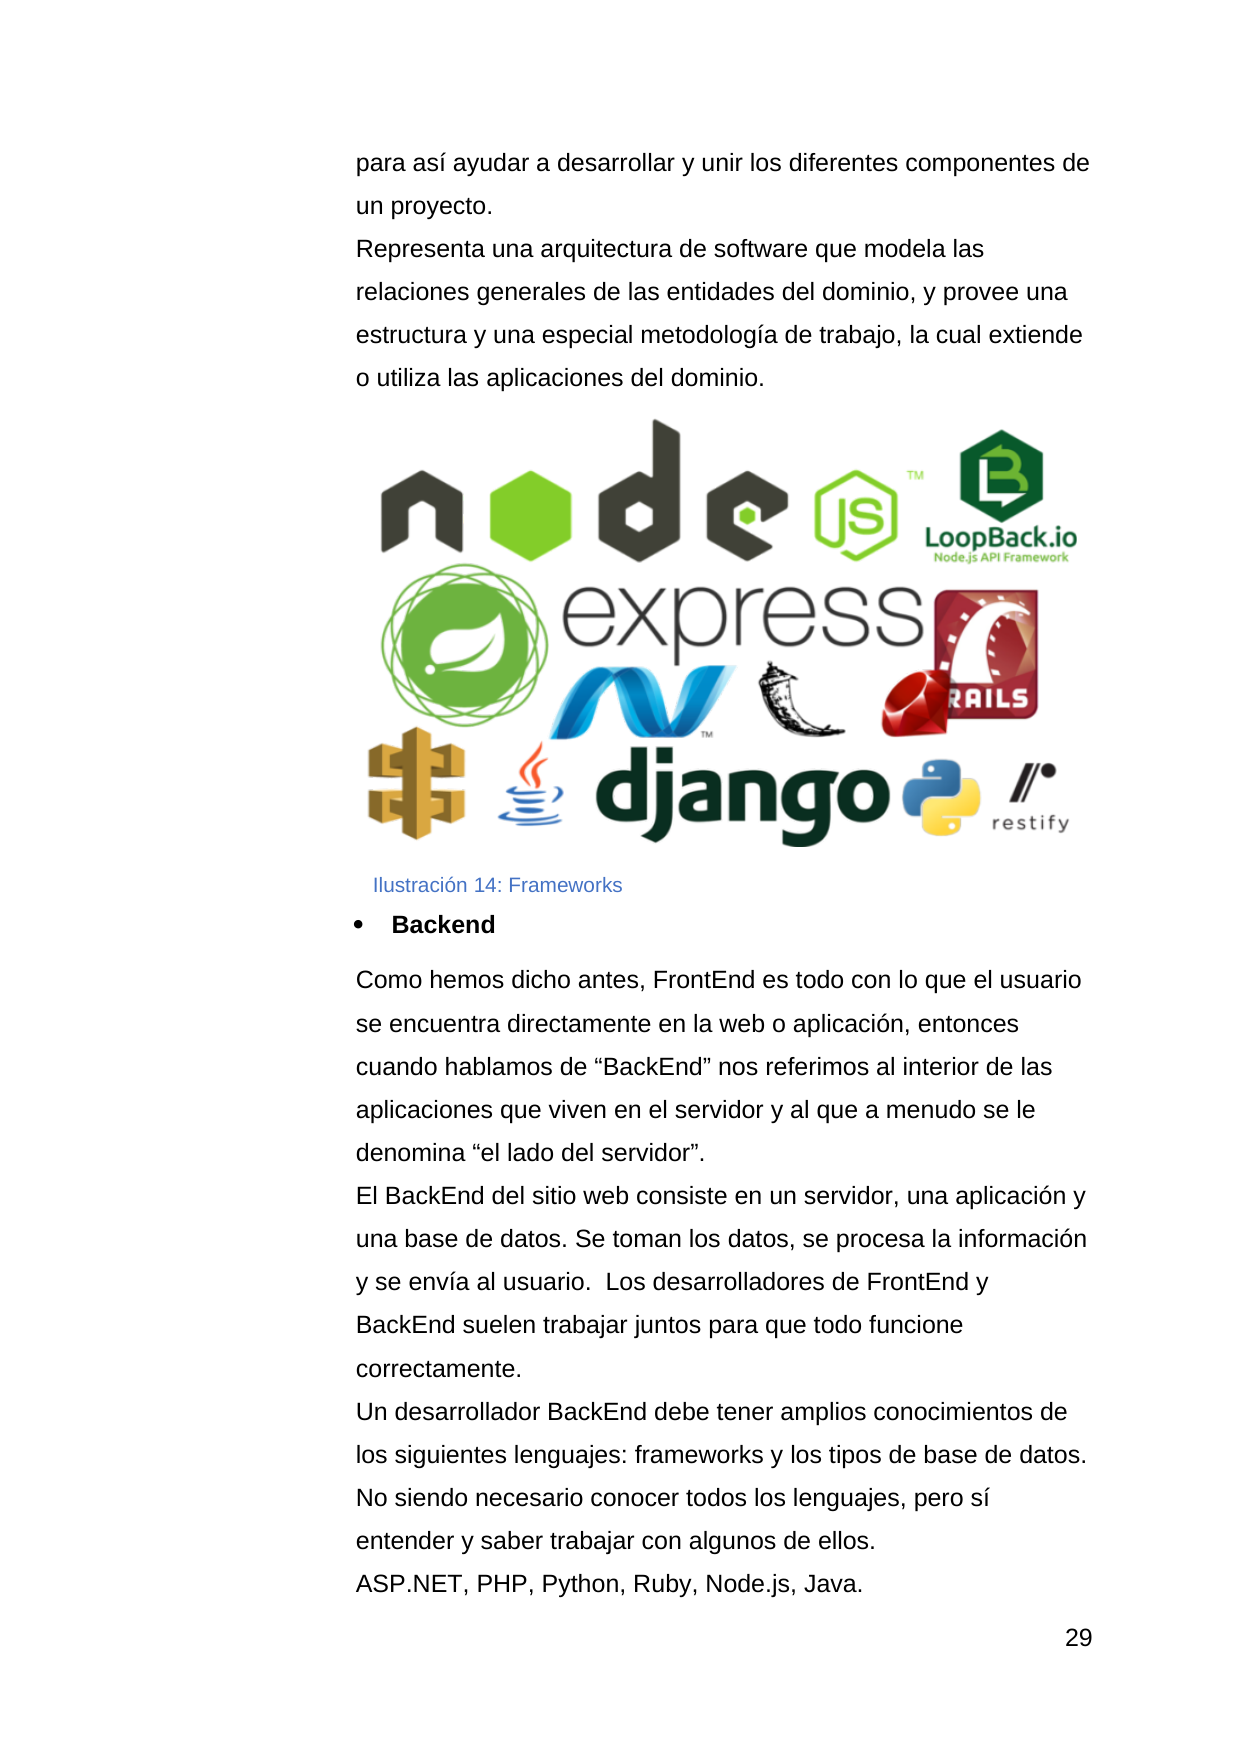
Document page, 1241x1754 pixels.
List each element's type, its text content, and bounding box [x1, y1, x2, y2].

subtitle Backend [354, 910, 1092, 938]
list El BackEnd del sitio web consiste en un servidor, una aplicación y una base de datos. Se toman los datos, se procesa la información y se envía al usuario. Los desarrolladores de FrontEnd y BackEnd suelen trabajar juntos para que todo funcione correctamente. [356, 1181, 1092, 1382]
text Ilustración 14: Frameworks [373, 873, 1092, 897]
list ASP.NET, PHP, Python, Ruby, Node.js, Java. [356, 1569, 1092, 1598]
picture [355, 406, 1077, 847]
list Un desarrollador BackEnd debe tener amplios conocimientos de los siguientes lenguajes: frameworks y los tipos de base de datos. No siendo necesario conocer todos los lenguajes, pero sí entender y saber trabajar con algunos de ellos. [356, 1397, 1092, 1555]
list Representa una arquitectura de software que modela las relaciones generales de las entidades del dominio, y provee una estructura y una especial metodología de trabajo, la cual extiende o utiliza las aplicaciones del dominio. [356, 234, 1092, 392]
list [356, 148, 1092, 219]
list Como hemos dicho antes, FrontEnd es todo con lo que el usuario se encuentra directamente en la web o aplicación, entonces cuando hablamos de “BackEnd” nos referimos al interior de las aplicaciones que viven en el servidor y al que a menudo se le denomina “el lado del servidor”. [356, 965, 1092, 1167]
